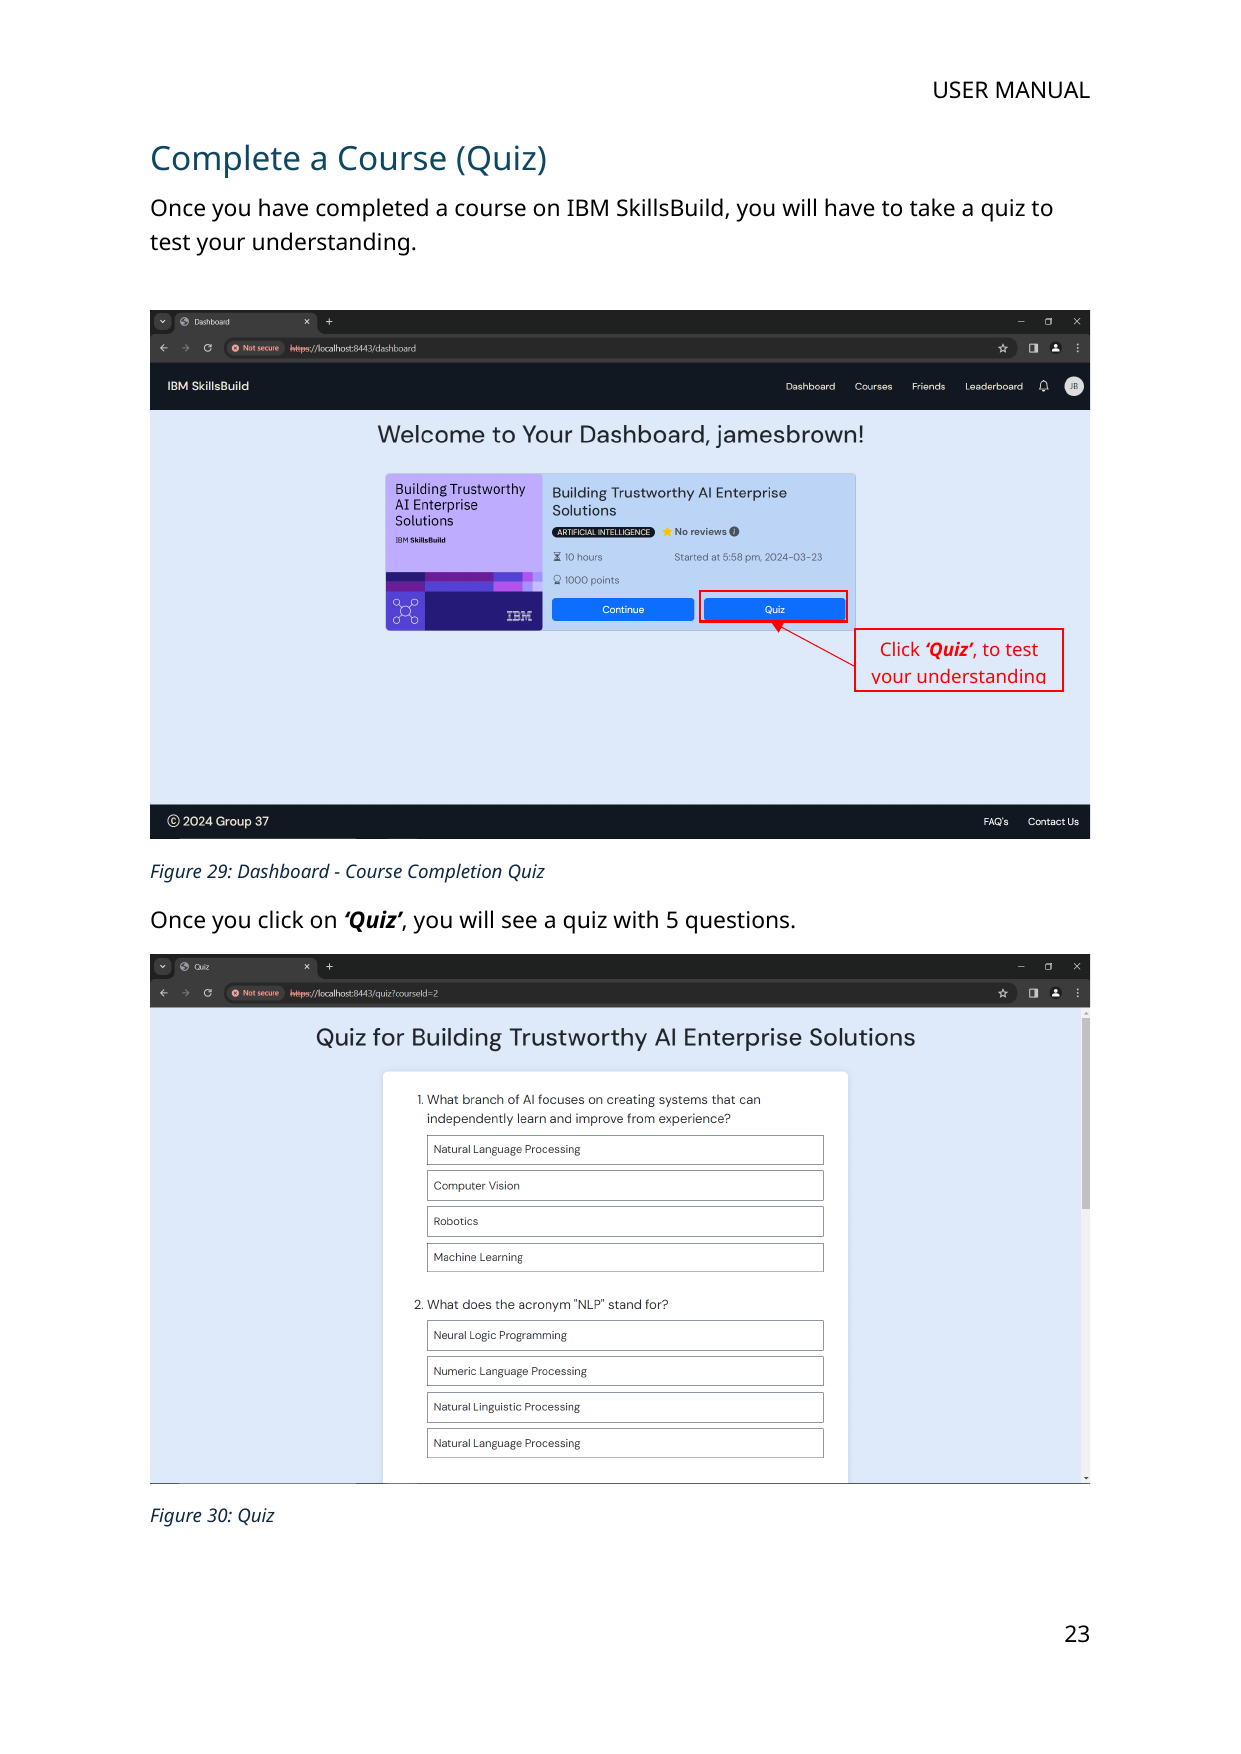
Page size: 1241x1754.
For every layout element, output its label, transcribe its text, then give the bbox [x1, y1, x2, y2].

picture [150, 954, 1091, 1484]
text Once you click on ‘Quiz’, you will see a quiz with 5 questions. [150, 904, 1090, 936]
text Once you have completed a course on IBM SkillsBuild, you will have to take a quiz to test your understanding. [150, 192, 1090, 257]
text Figure 30: Quiz [150, 1503, 1090, 1528]
text Figure 29: Dashboard - Course Completion Quiz [150, 858, 1090, 883]
picture [150, 310, 1091, 839]
subtitle Complete a Course (Quiz) [150, 135, 1090, 180]
